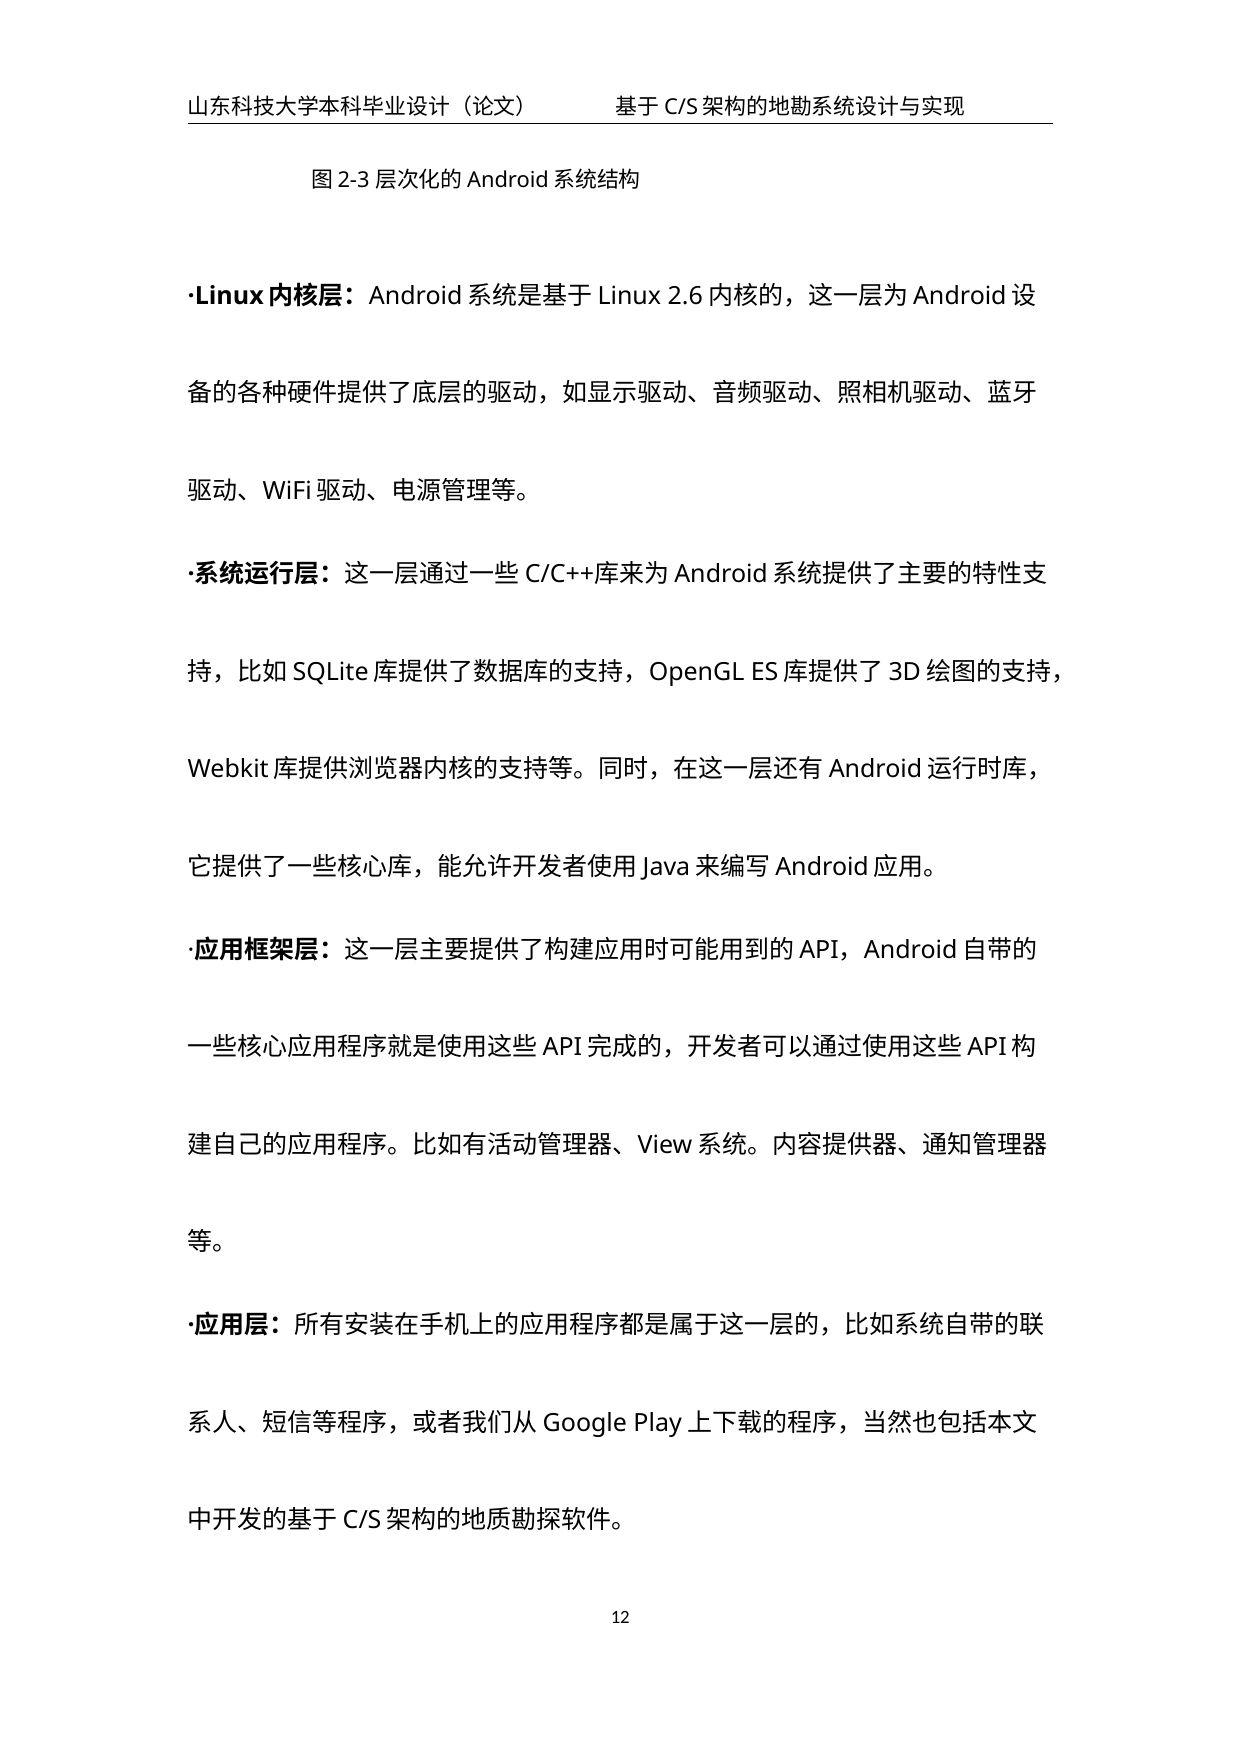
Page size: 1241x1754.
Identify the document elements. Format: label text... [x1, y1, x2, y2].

text ·系统运行层：这一层通过一些C/C++库来为Android系统提供了主要的特性支持，比如SQLite库提供了数据库的支持，OpenGL ES库提供了3D绘图的支持，Webkit库提供浏览器内核的支持等。同时，在这一层还有Android运行时库，它提供了一些核心库，能允许开发者使用Java来编写Android应用。 [187, 539, 1053, 897]
text ·应用层：所有安装在手机上的应用程序都是属于这一层的，比如系统自带的联系人、短信等程序，或者我们从Google Play上下载的程序，当然也包括本文中开发的基于C/S架构的地质勘探软件。 [187, 1290, 1053, 1550]
text ·应用框架层：这一层主要提供了构建应用时可能用到的API，Android自带的一些核心应用程序就是使用这些API完成的，开发者可以通过使用这些API构建自己的应用程序。比如有活动管理器、View系统。内容提供器、通知管理器等。 [187, 915, 1053, 1272]
text 图2-3 层次化的Android系统结构 [187, 162, 1053, 194]
text ·Linux内核层：Android系统是基于Linux 2.6内核的，这一层为Android设备的各种硬件提供了底层的驱动，如显示驱动、音频驱动、照相机驱动、蓝牙驱动、WiFi驱动、电源管理等。 [187, 261, 1053, 521]
